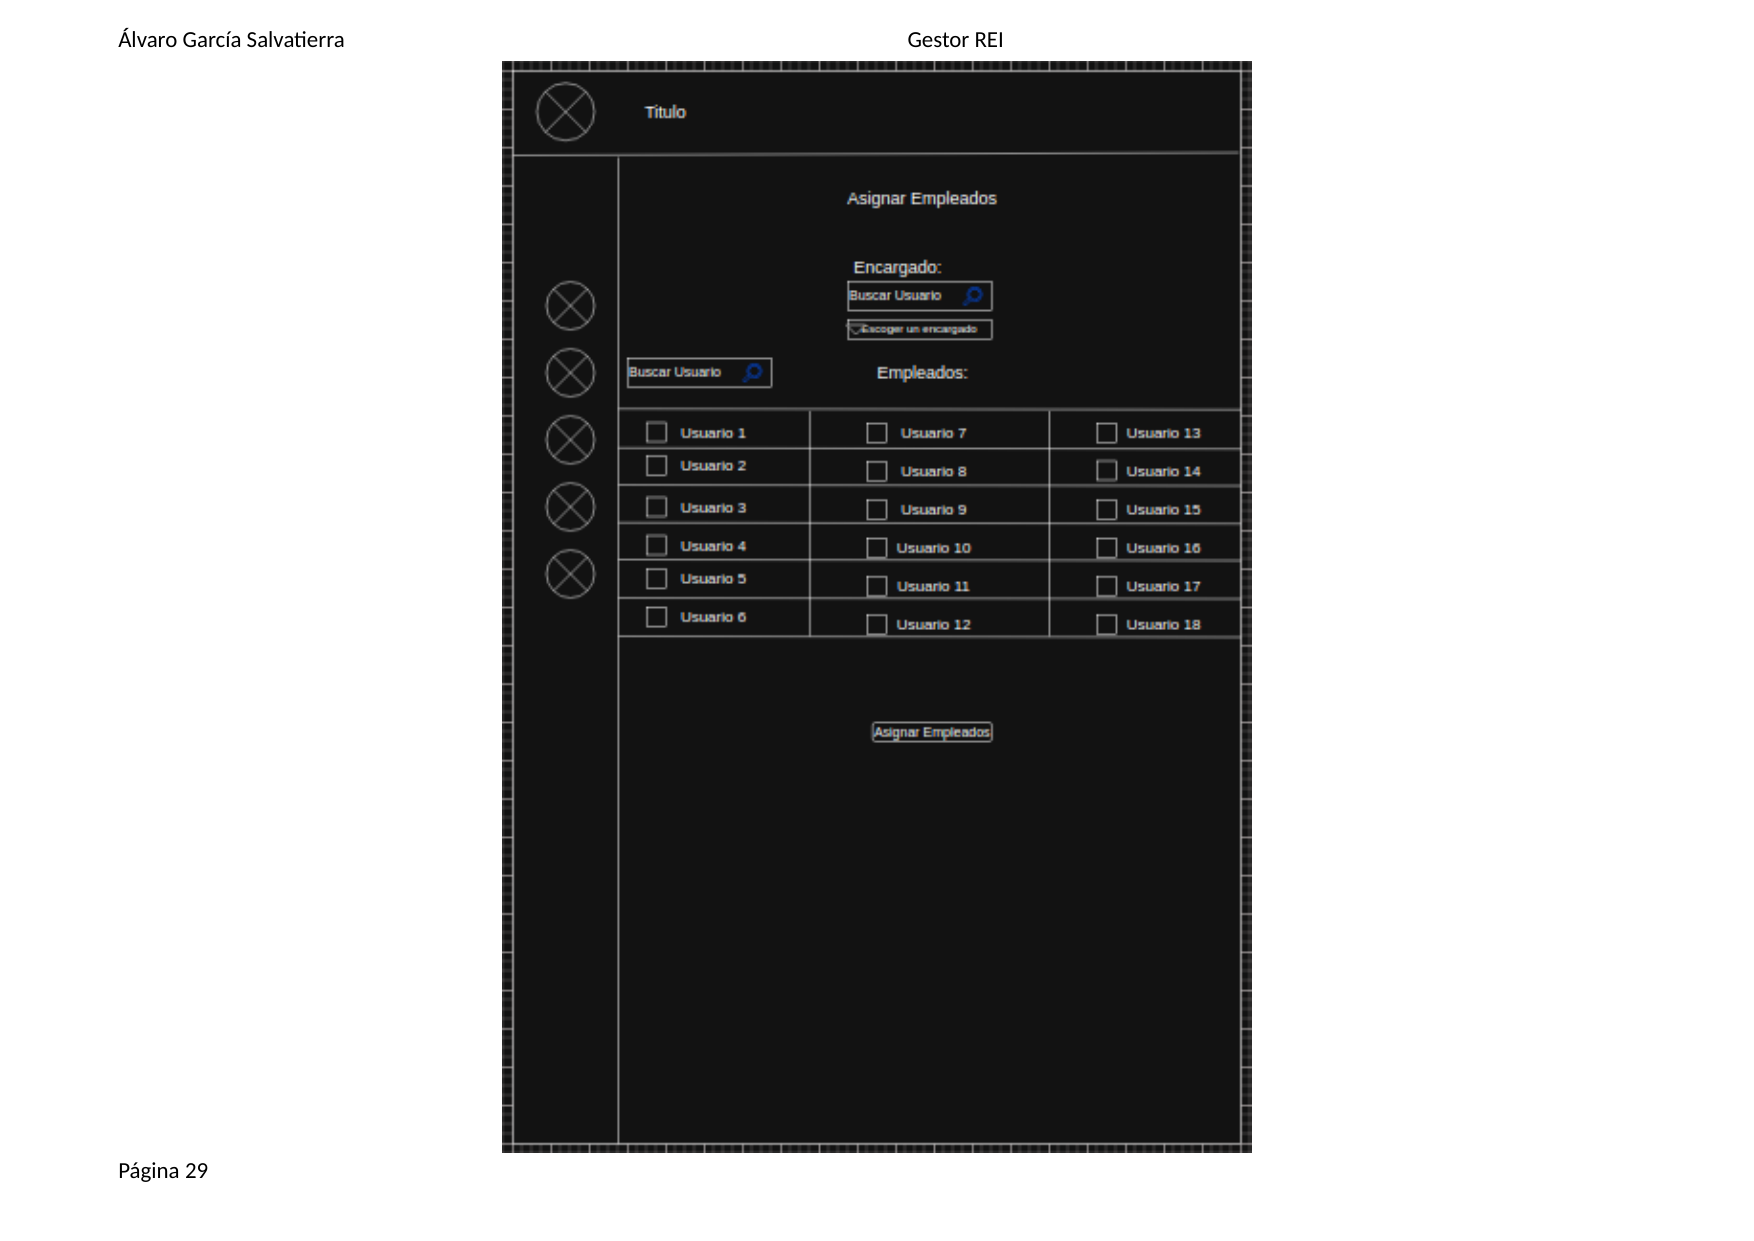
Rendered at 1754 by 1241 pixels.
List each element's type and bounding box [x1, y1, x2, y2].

picture [502, 61, 1252, 1153]
